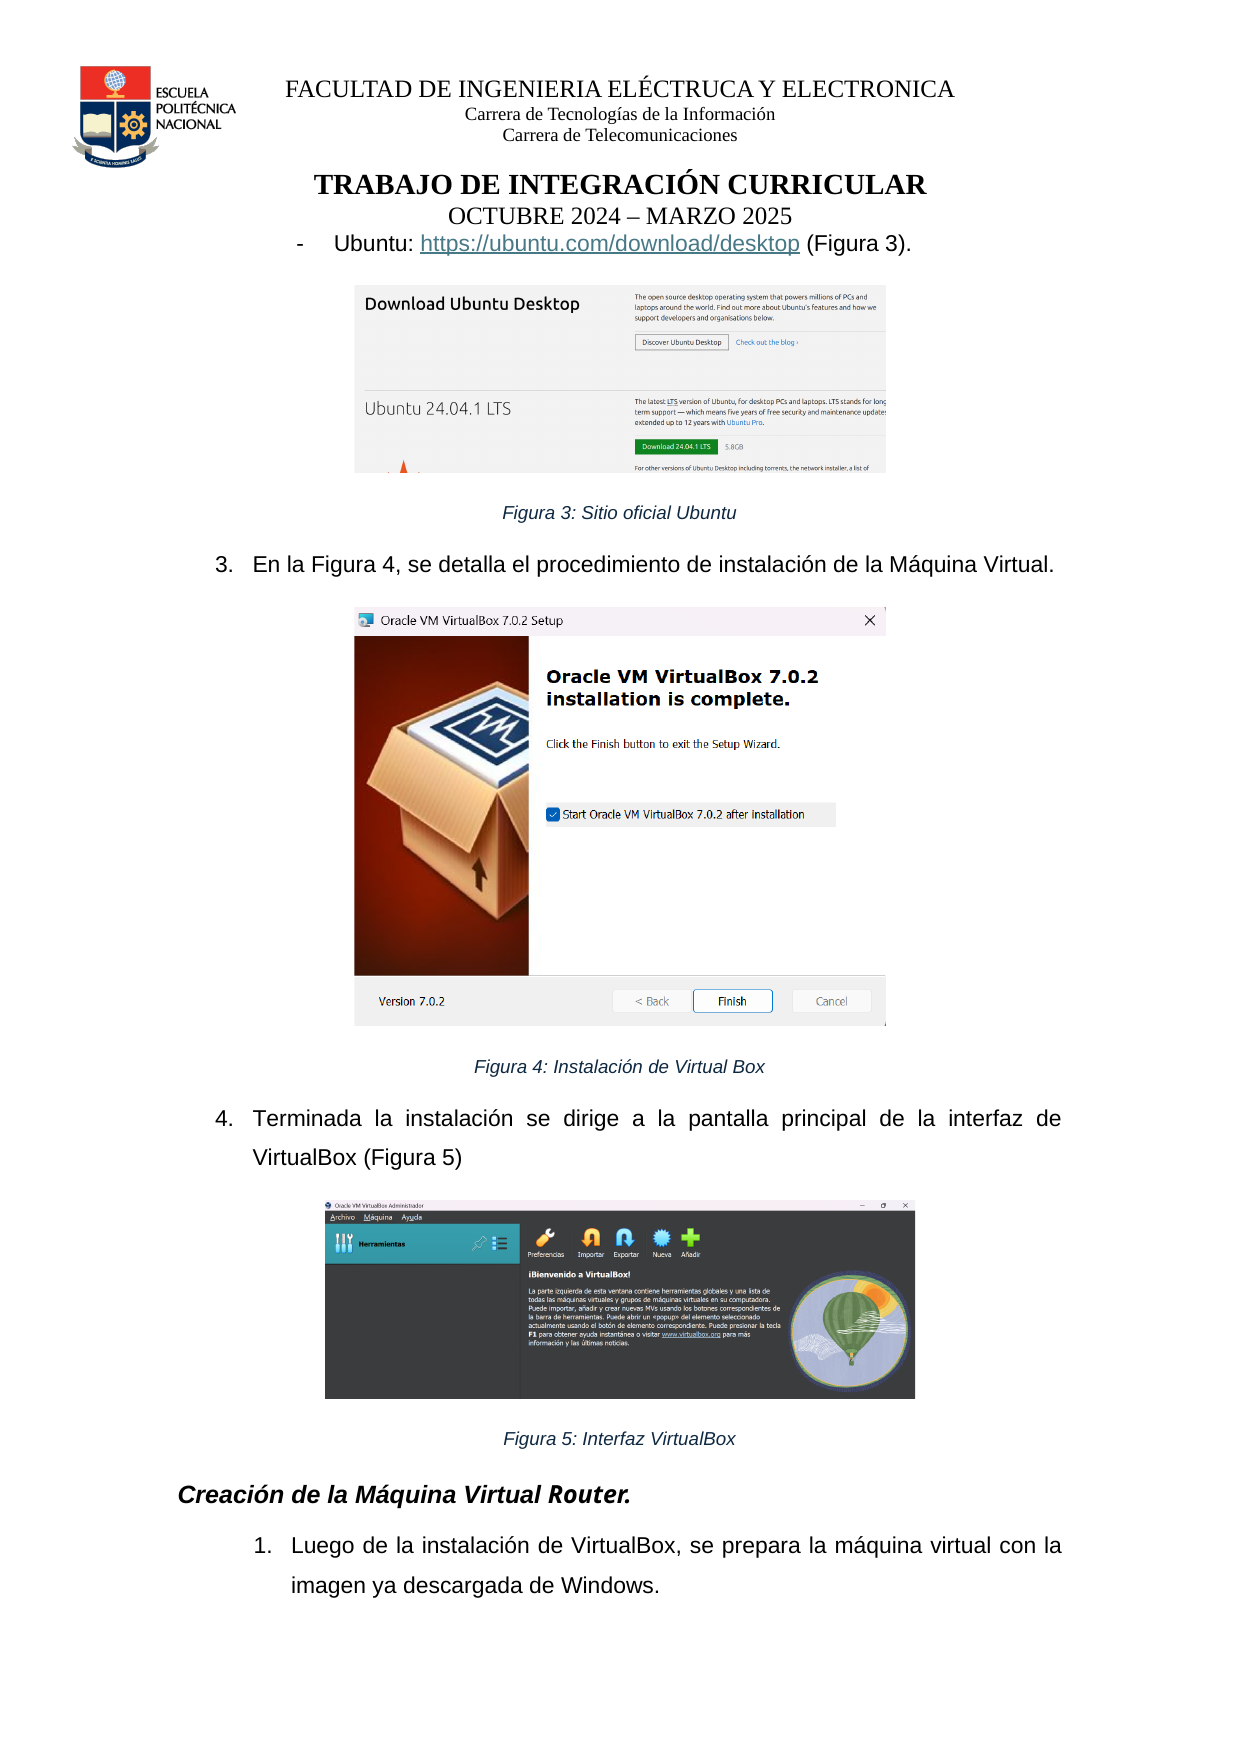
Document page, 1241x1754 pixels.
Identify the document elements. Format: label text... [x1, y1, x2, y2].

text Figura 3: Sitio oficial Ubuntu [177, 502, 1063, 524]
picture [354, 285, 886, 473]
text Figura 4: Instalación de Virtual Box [177, 1056, 1063, 1077]
list Ubuntu: https://ubuntu.com/download/desktop (Figura 3). [296, 229, 1063, 256]
list Luego de la instalación de VirtualBox, se prepara la máquina virtual con la imagen ya descargada de Windows. [253, 1532, 1063, 1598]
picture [63, 45, 244, 178]
subtitle Creación de la Máquina Virtual Router. [177, 1477, 1063, 1511]
picture [354, 607, 886, 1026]
text Figura 5: Interfaz VirtualBox [177, 1428, 1063, 1449]
picture [325, 1200, 916, 1399]
list Terminada la instalación se dirige a la pantalla principal de la interfaz de VirtualBox (Figura 5) [215, 1104, 1063, 1170]
list En la Figura 4, se detalla el procedimiento de instalación de la Máquina Virtual. [215, 551, 1063, 577]
